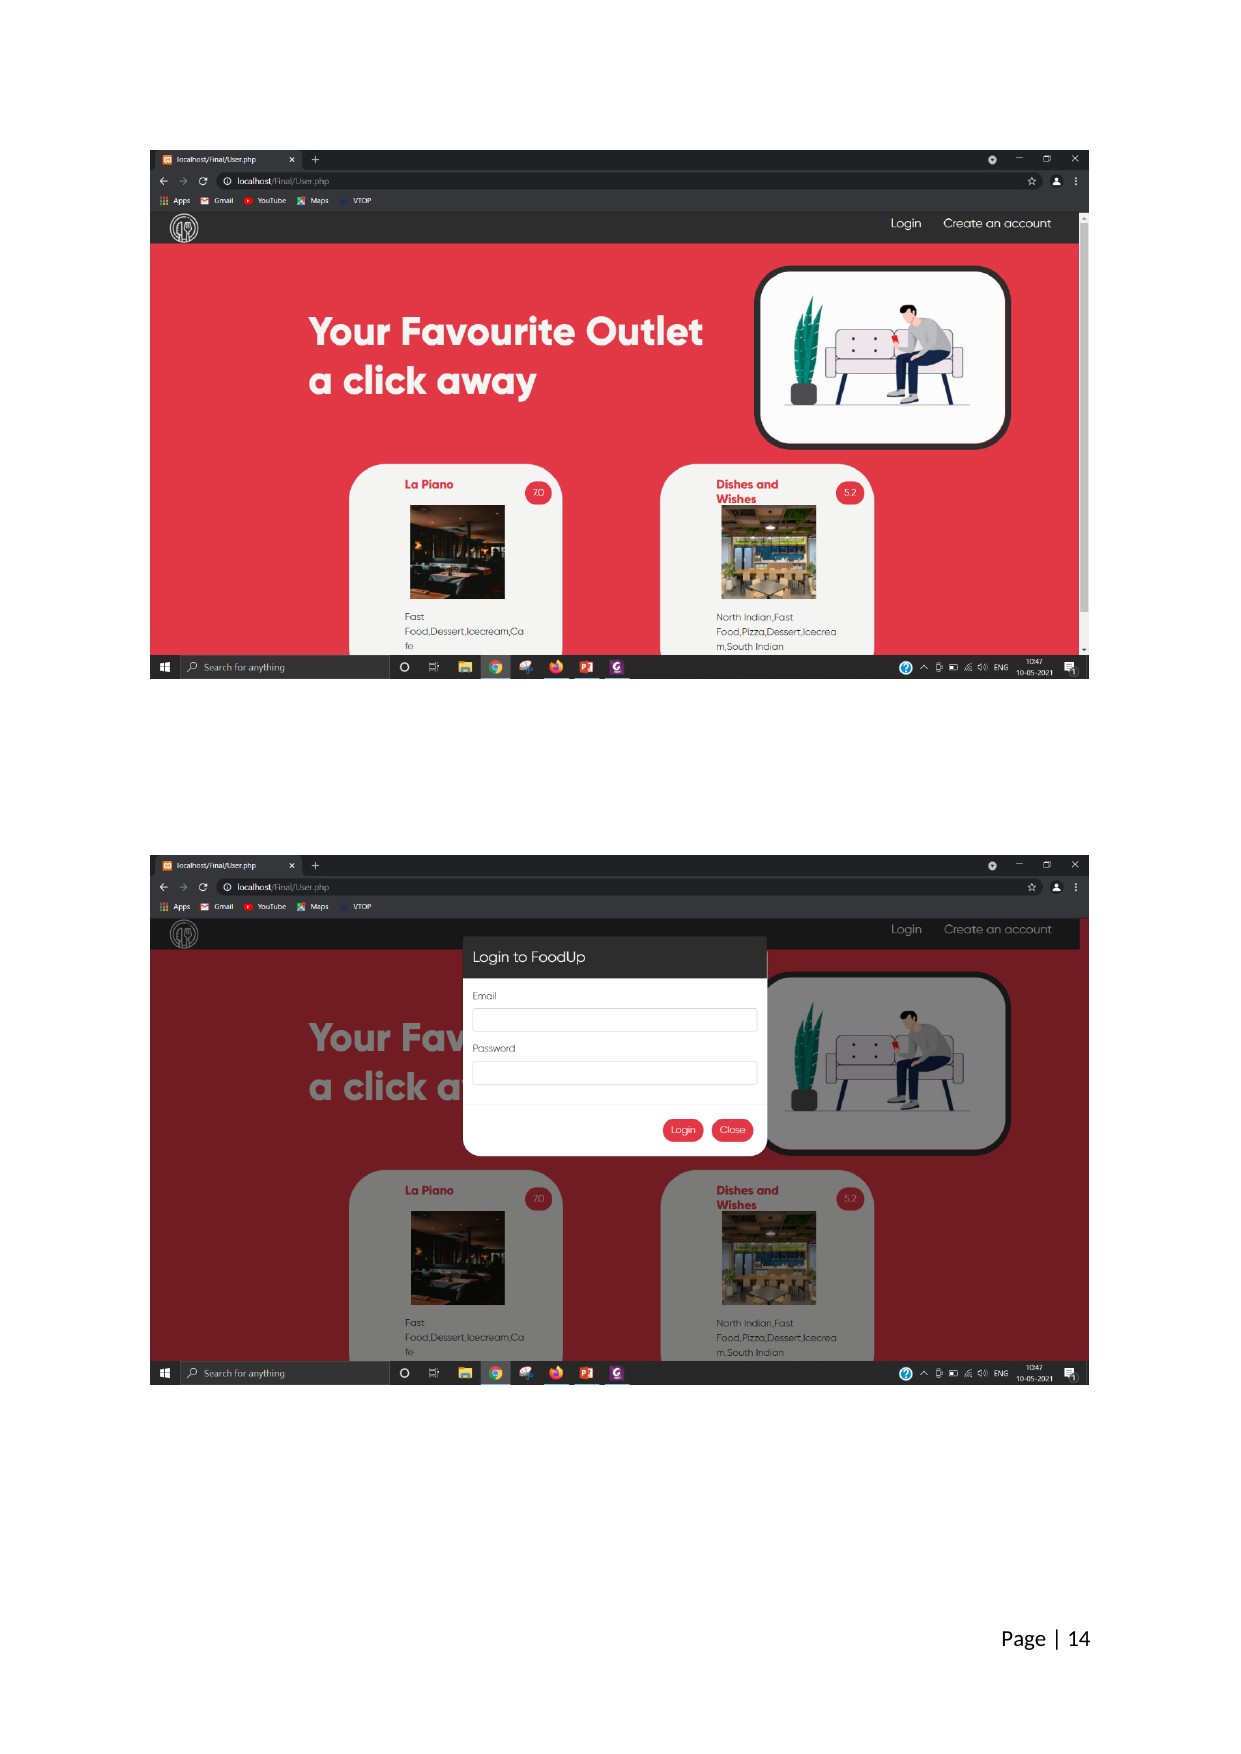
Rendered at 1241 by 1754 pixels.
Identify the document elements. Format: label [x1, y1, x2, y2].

picture [150, 855, 1089, 1385]
picture [150, 150, 1089, 679]
